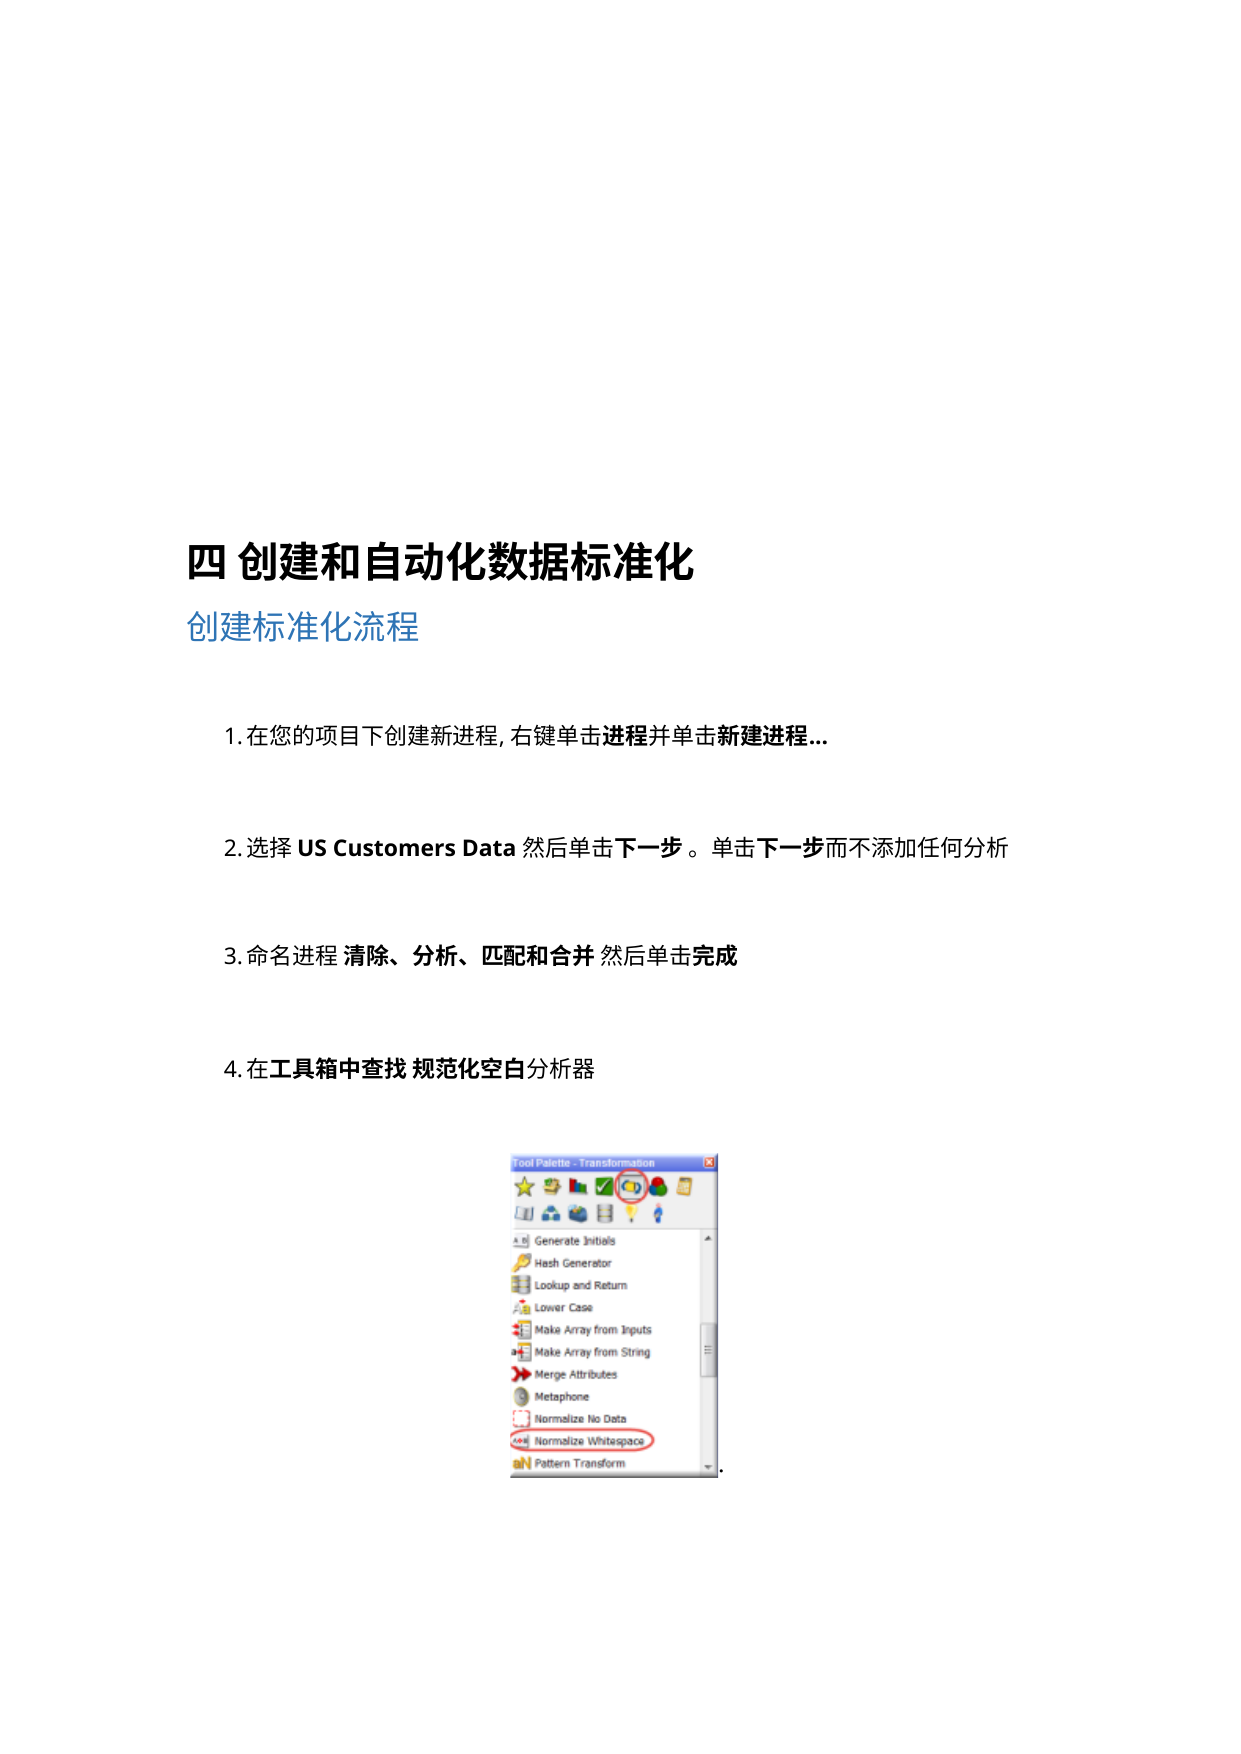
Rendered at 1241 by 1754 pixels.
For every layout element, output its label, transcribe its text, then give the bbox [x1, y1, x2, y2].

text · [187, 1140, 1052, 1498]
text 四 创建和自动化数据标准化 [186, 527, 1053, 592]
picture [510, 1153, 719, 1478]
text 4. 在工具箱中查找 规范化空白分析器 [223, 1035, 1051, 1100]
text 3. 命名进程 清除、分析、匹配和合并 然后单击完成 [223, 922, 1051, 987]
text 2. 选择US Customers Data 然后单击下一步 。单击下一步而不添加任何分析 [223, 814, 1051, 879]
text 1. 在您的项目下创建新进程, 右键单击进程并单击新建进程... [223, 702, 1051, 767]
text 创建标准化流程 [186, 592, 1053, 657]
